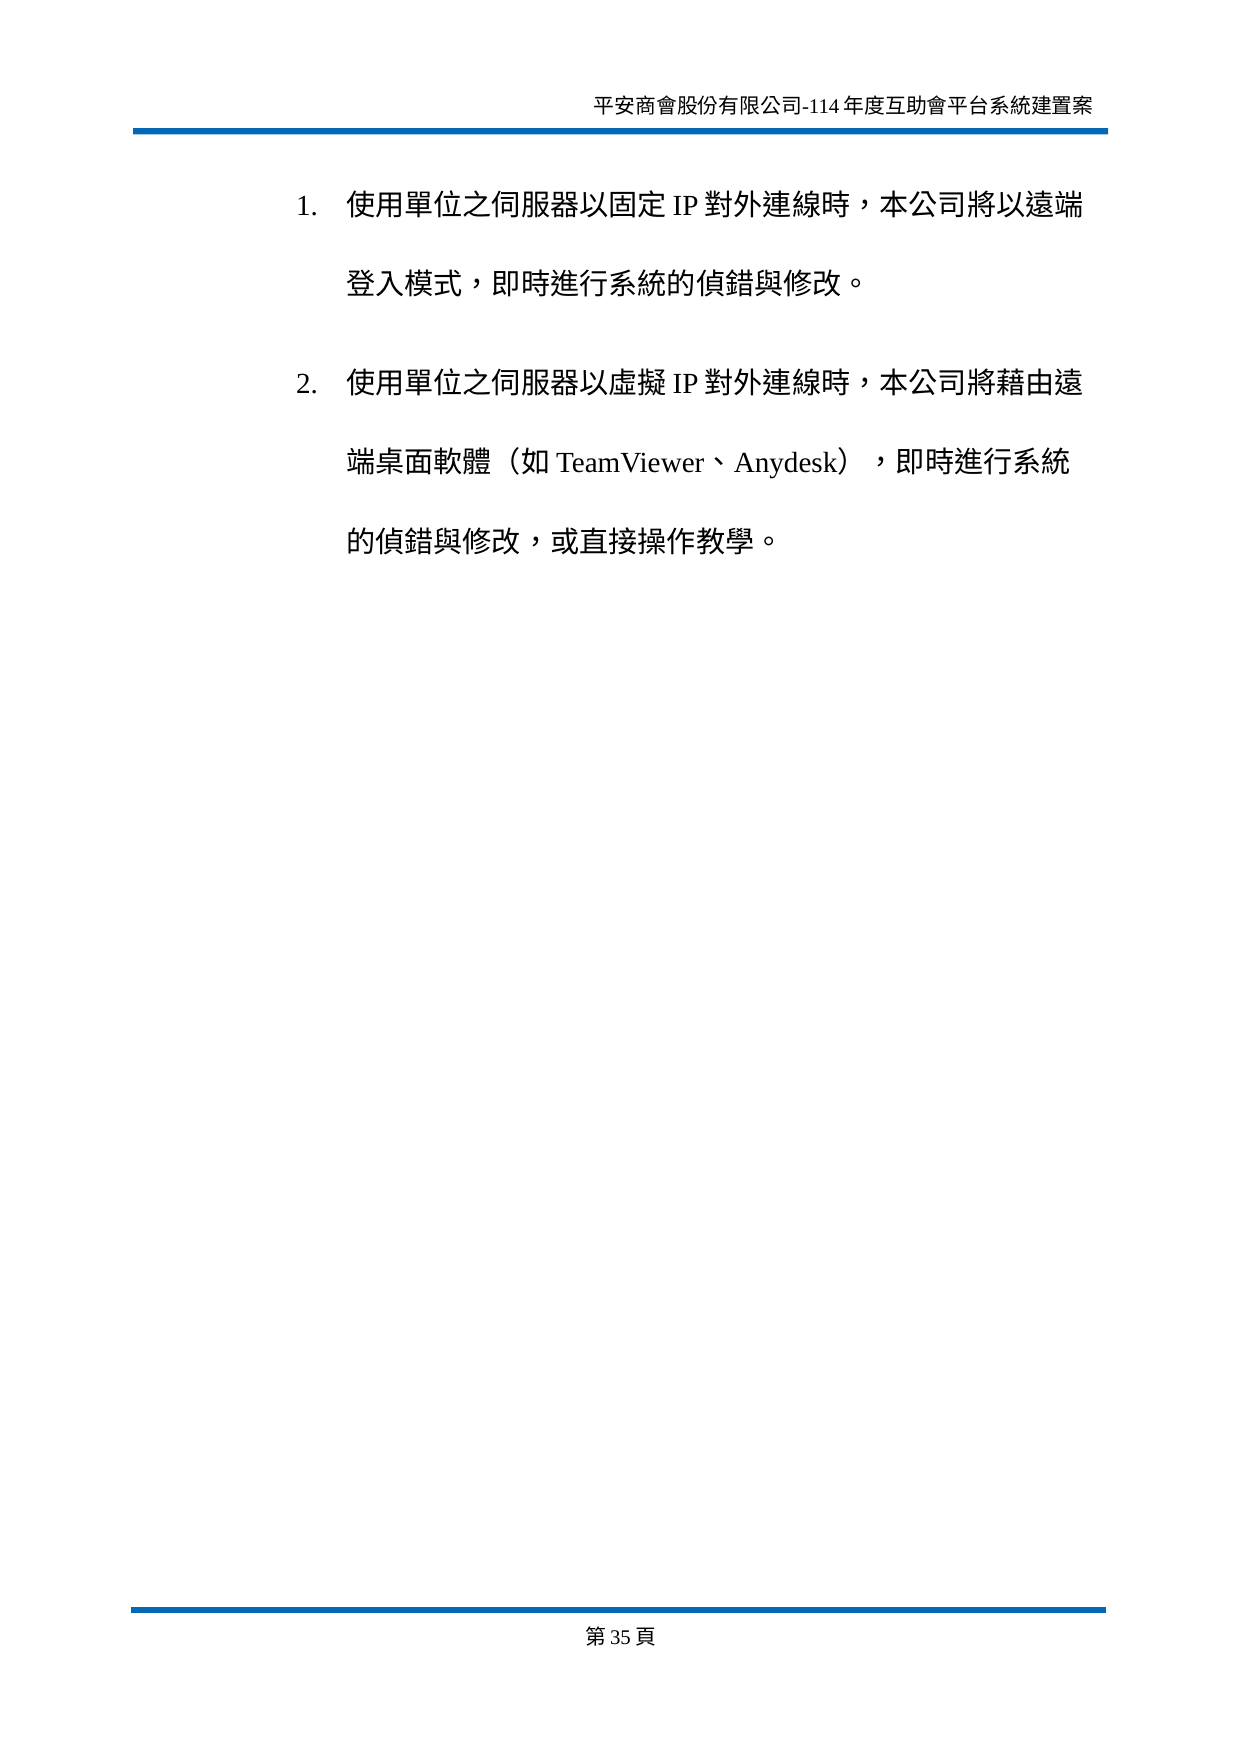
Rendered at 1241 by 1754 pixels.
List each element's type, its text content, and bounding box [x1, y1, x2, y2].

text 使用單位之伺服器以虛擬IP對外連線時，本公司將藉由遠端桌面軟體（如TeamViewer、Anydesk），即時進行系統的偵錯與修改，或直接操作教學。 [296, 341, 1090, 579]
list 使用單位之伺服器以固定IP對外連線時，本公司將以遠端登入模式，即時進行系統的偵錯與修改。 [296, 163, 1090, 321]
